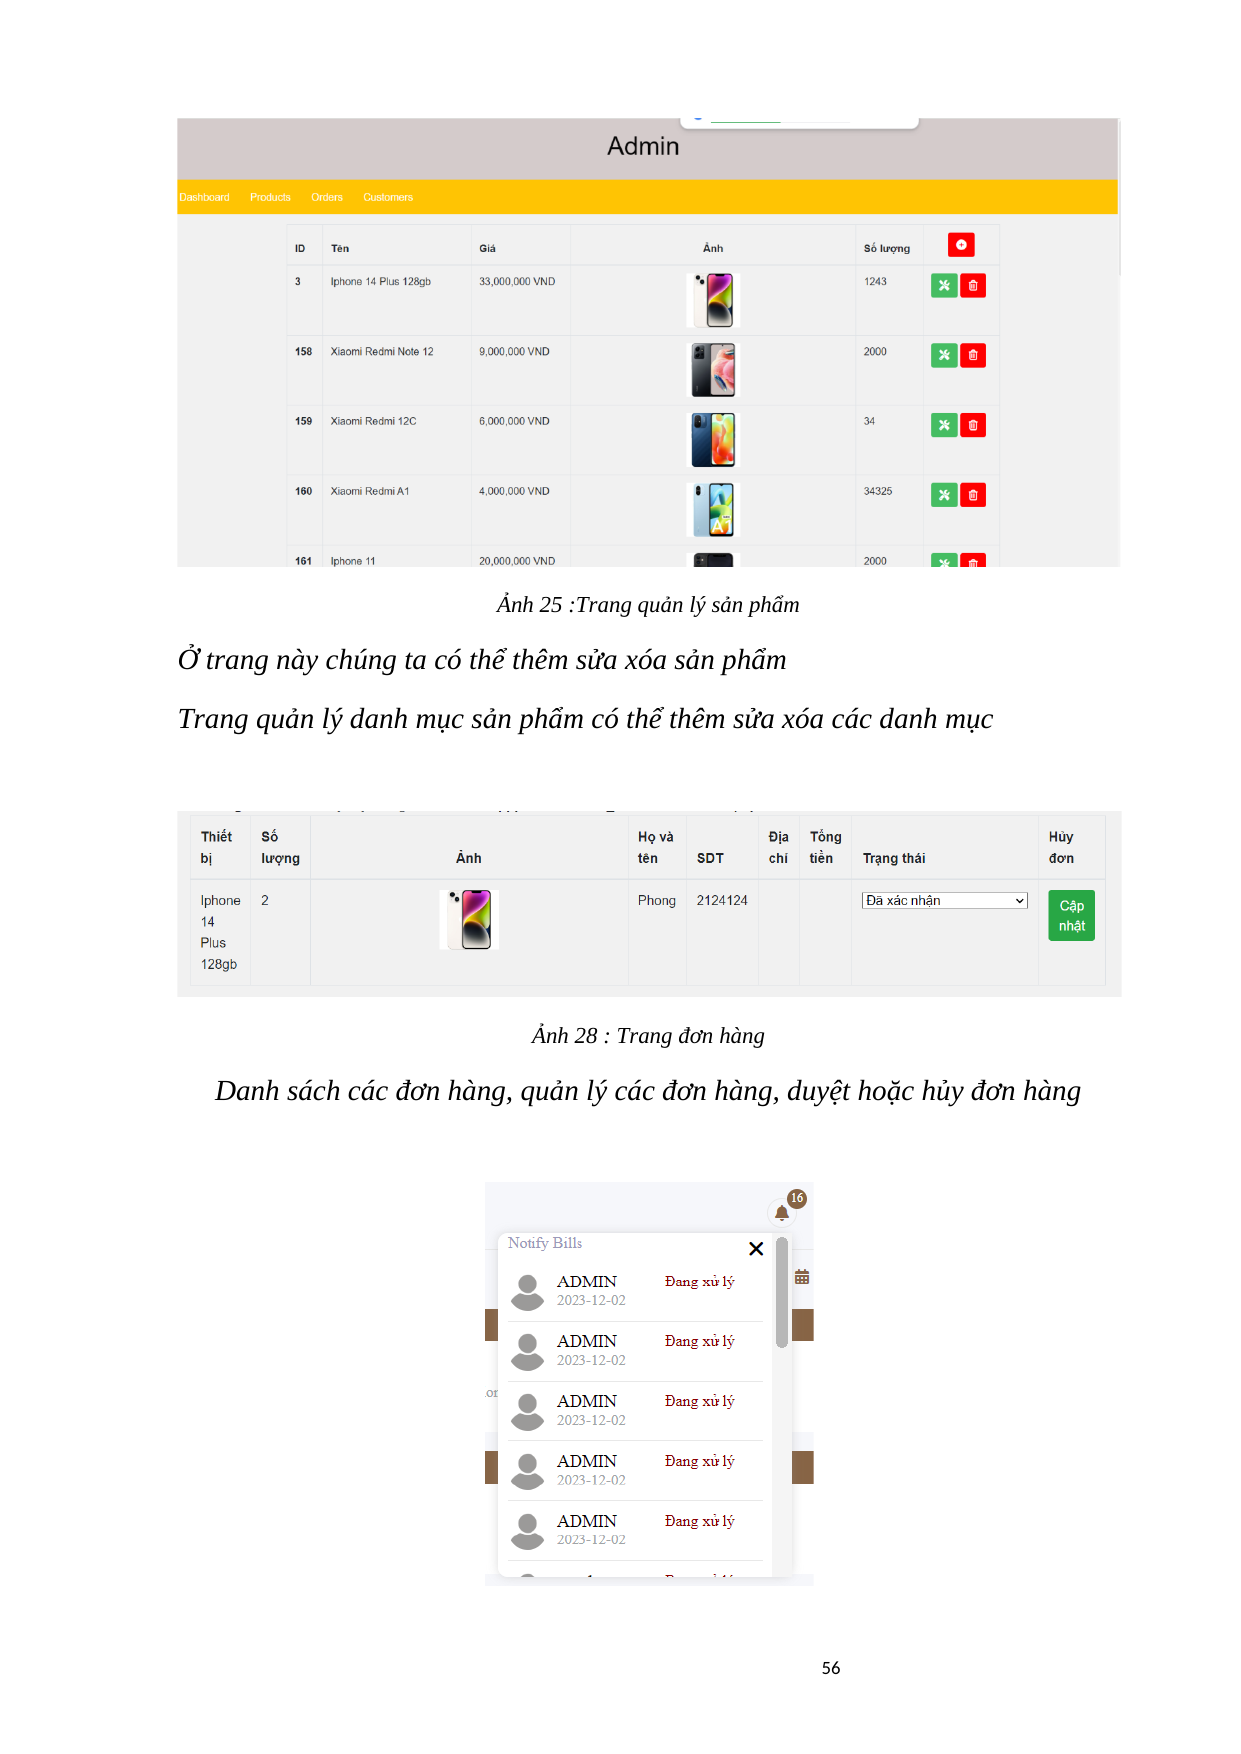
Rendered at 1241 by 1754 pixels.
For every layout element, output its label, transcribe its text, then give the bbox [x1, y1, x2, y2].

picture [177, 118, 1121, 567]
text Ảnh 25 :Trang quản lý sản phẩm [177, 591, 1122, 617]
text Ảnh 28 : Trang đơn hàng [177, 1022, 1122, 1048]
picture [485, 1182, 814, 1586]
picture [177, 811, 1122, 997]
text Danh sách các đơn hàng, quản lý các đơn hàng, duyệt hoặc hủy đơn hàng [177, 1073, 1122, 1106]
text Trang quản lý danh mục sản phẩm có thể thêm sửa xóa các danh mục [177, 702, 1122, 735]
text Ở trang này chúng ta có thể thêm sửa xóa sản phẩm [177, 642, 1122, 676]
